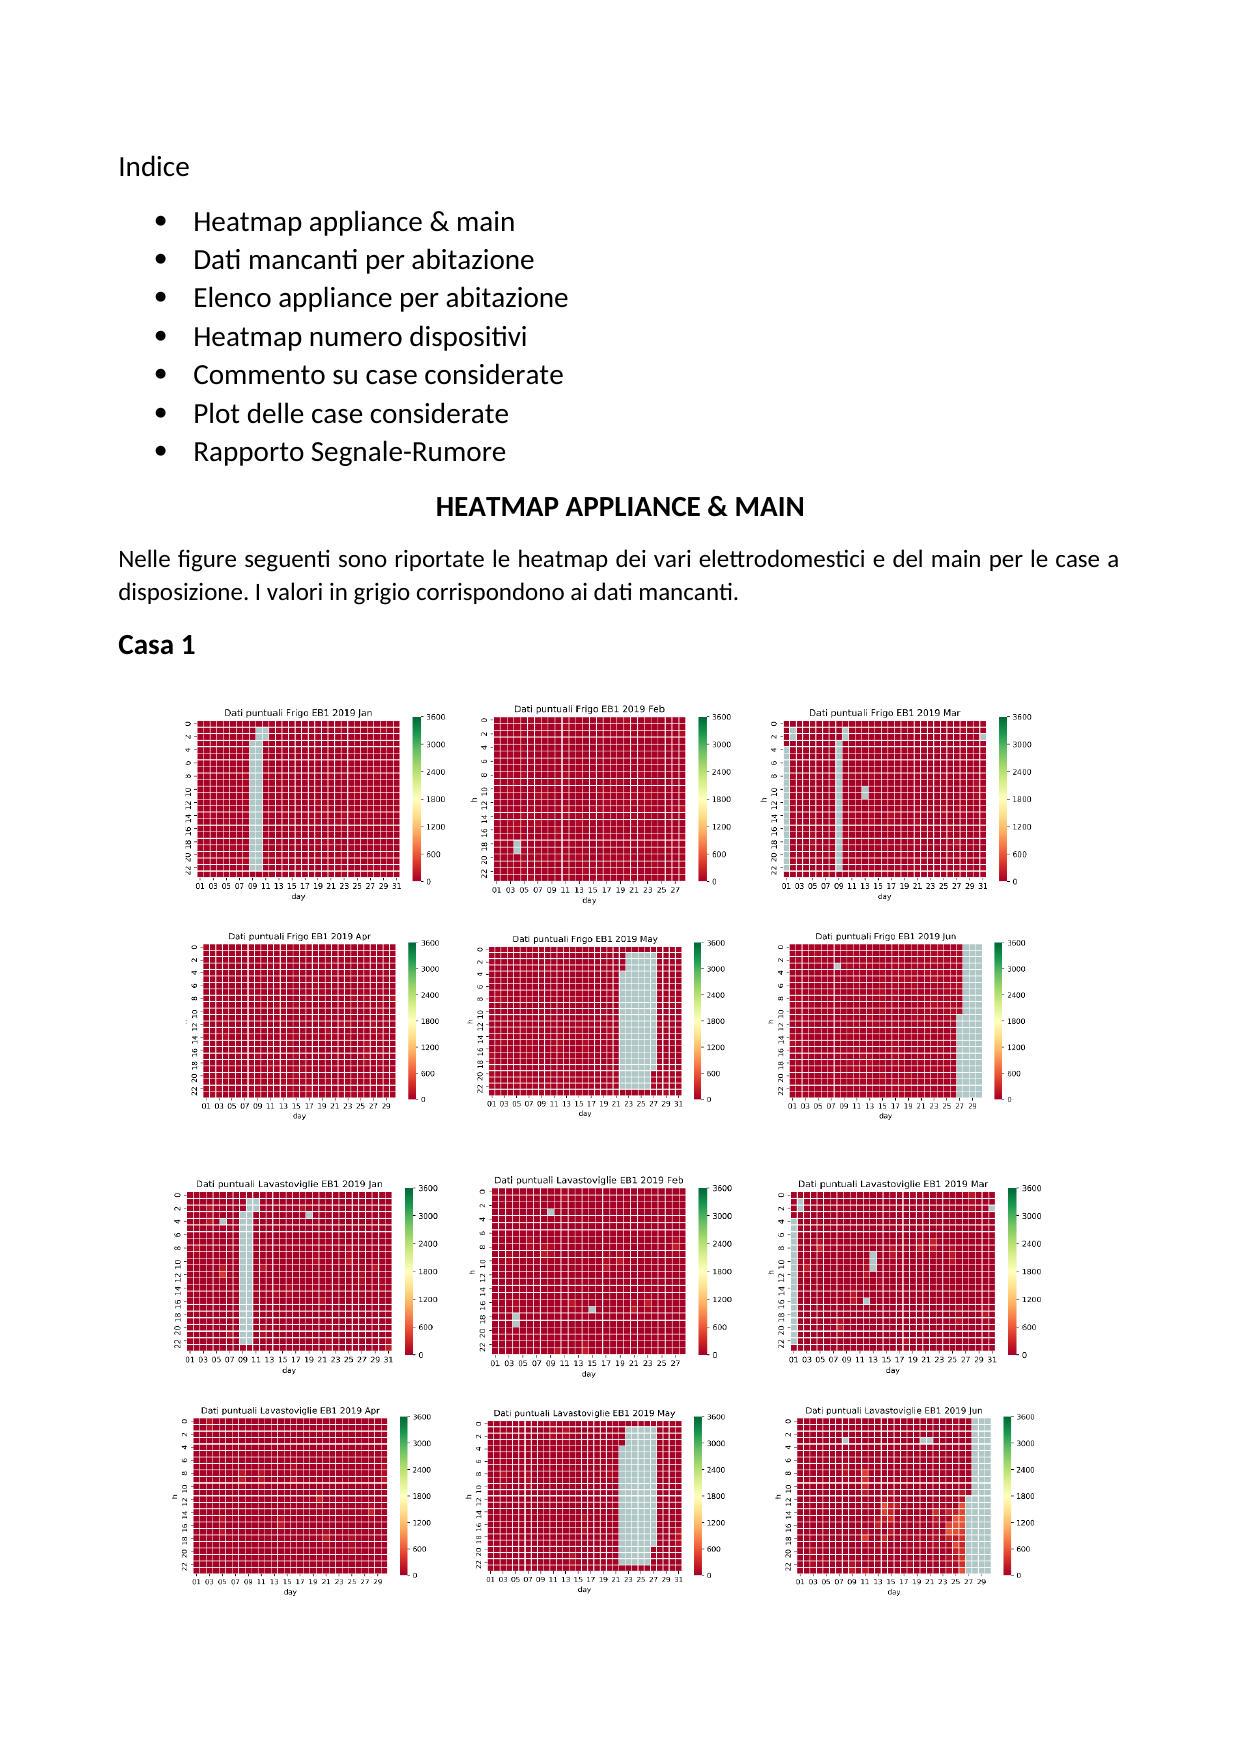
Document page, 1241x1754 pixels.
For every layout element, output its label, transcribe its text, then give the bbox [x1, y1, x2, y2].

list Heatmap numero dispositivi [156, 318, 1122, 354]
list Elenco appliance per abitazione [156, 279, 1122, 315]
picture [176, 681, 1064, 1134]
text Indice [118, 148, 1122, 183]
list Rapporto Segnale-Rumore [156, 433, 1122, 469]
list Dati mancanti per abitazione [156, 241, 1122, 277]
picture [163, 1152, 1077, 1610]
text Casa 1 [118, 626, 1122, 662]
list Commento su case considerate [156, 356, 1122, 392]
list Plot delle case considerate [156, 395, 1122, 431]
text Nelle figure seguenti sono riportate le heatmap dei vari elettrodomestici e del main per le case a disposizione. I valori in grigio corrispondono ai dati mancanti. [118, 543, 1122, 607]
text HEATMAP APPLIANCE & MAIN [118, 488, 1122, 524]
list Heatmap appliance & main [156, 203, 1122, 238]
